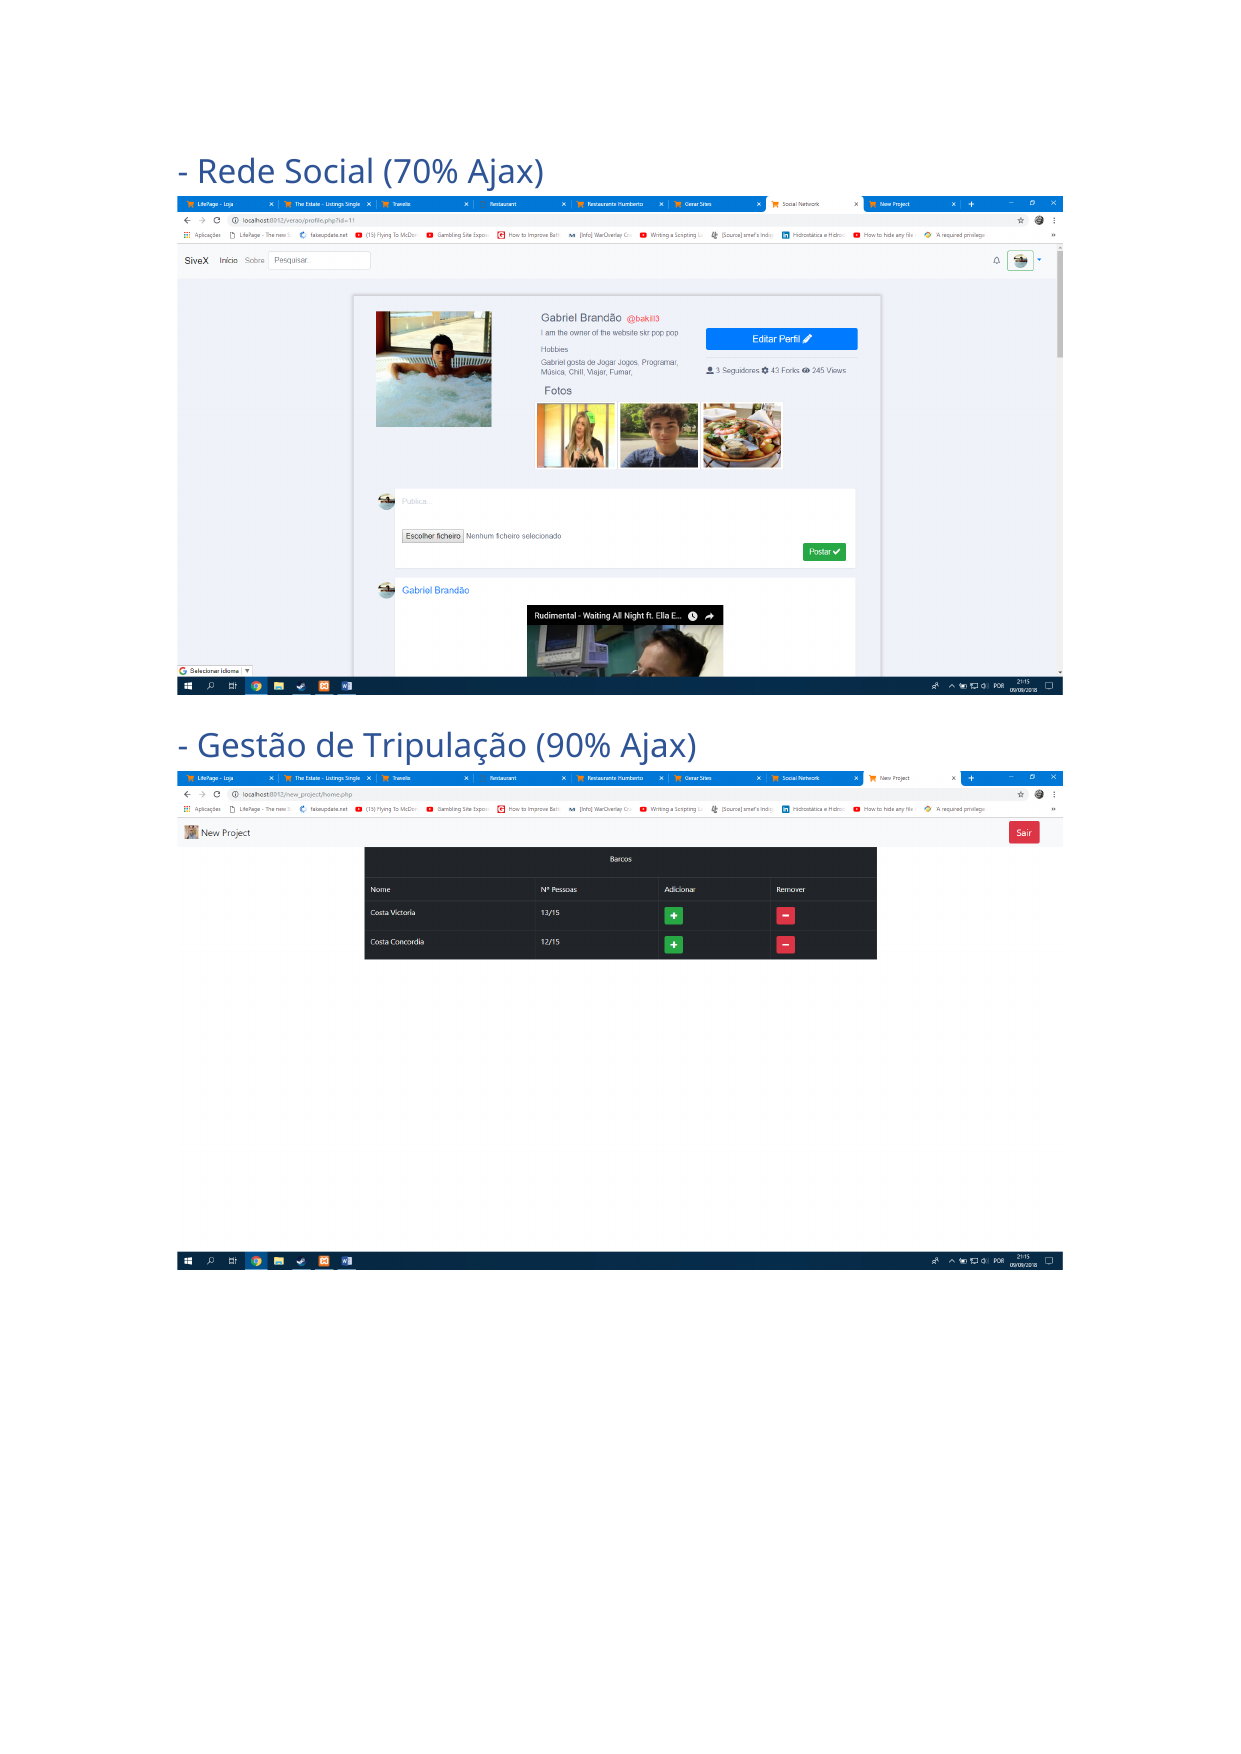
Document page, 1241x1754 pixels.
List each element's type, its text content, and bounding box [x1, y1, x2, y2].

picture [177, 196, 1063, 695]
subtitle - Gestão de Tripulação (90% Ajax) [177, 722, 1063, 767]
subtitle - Rede Social (70% Ajax) [177, 148, 1063, 193]
picture [177, 771, 1063, 1270]
